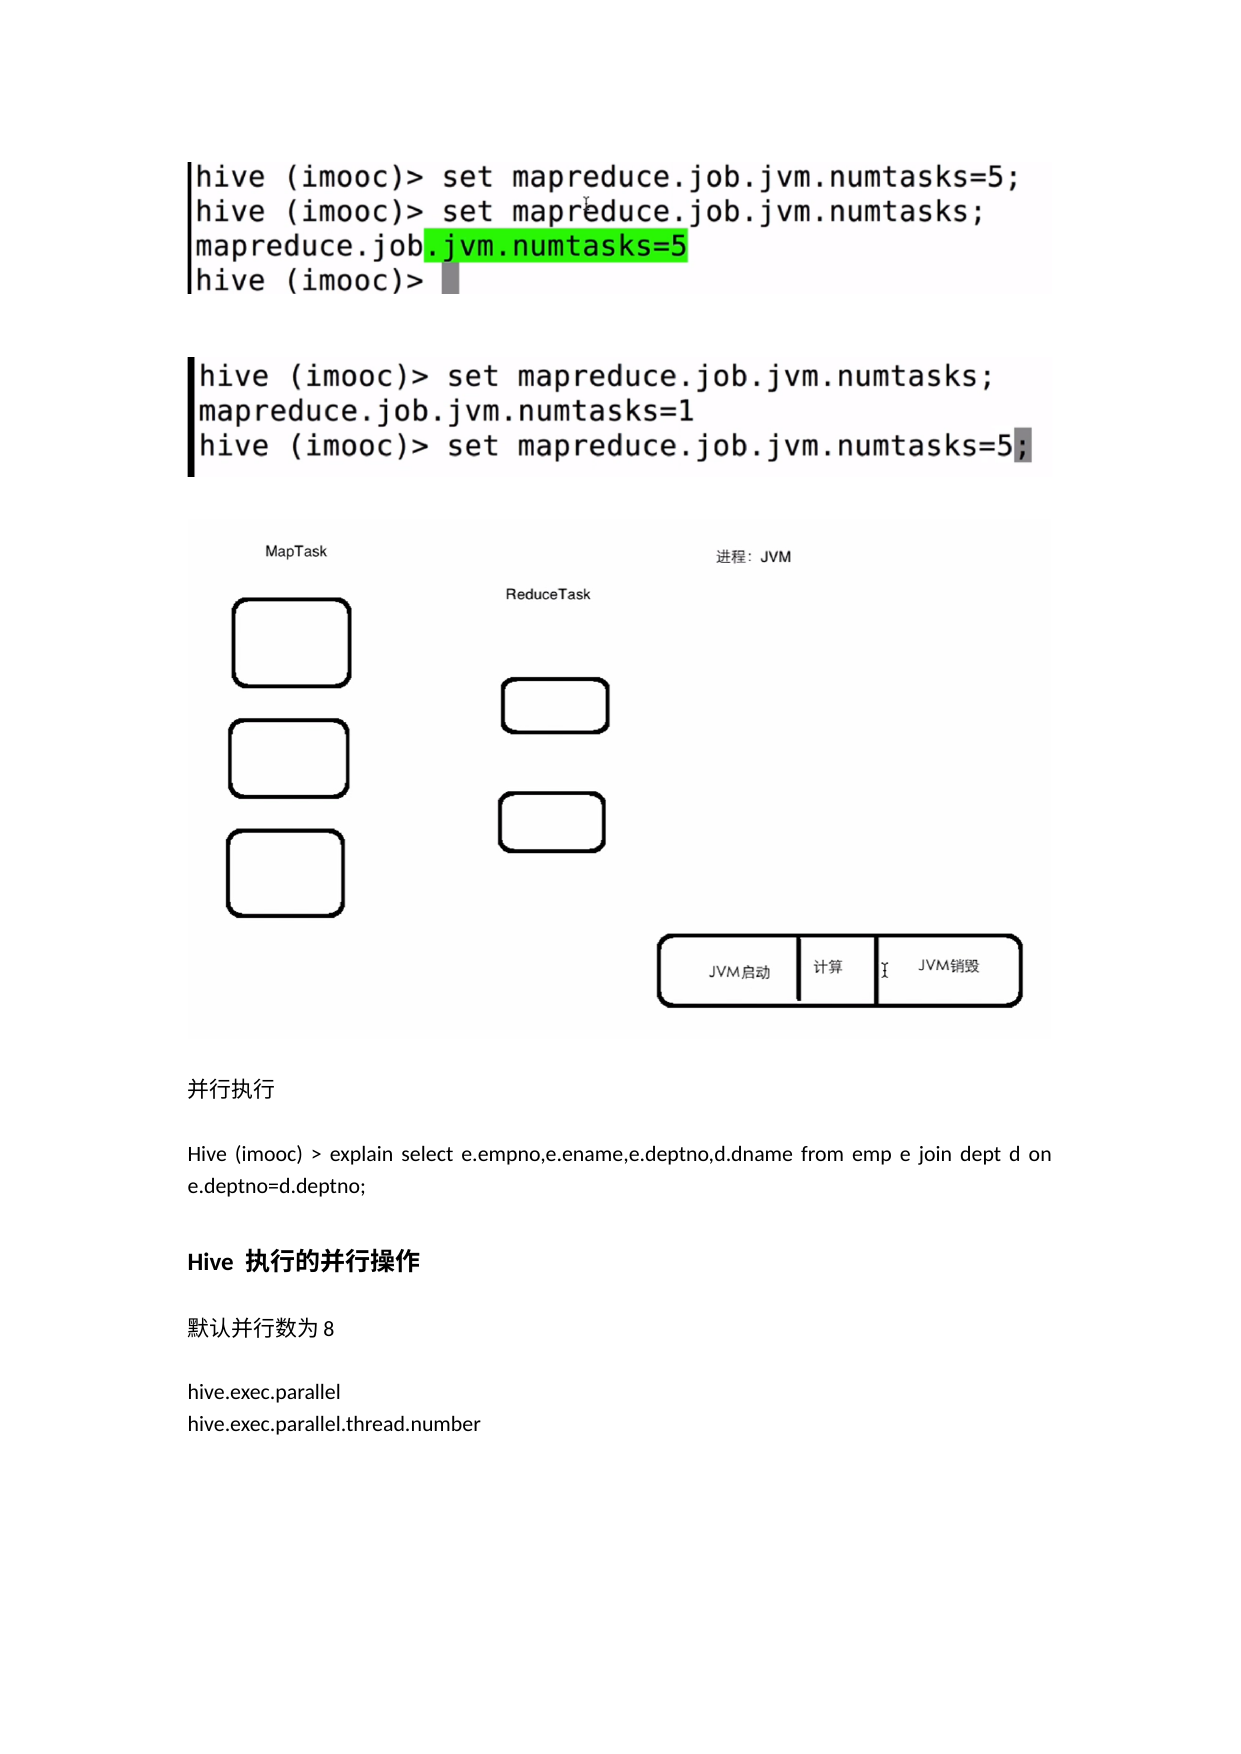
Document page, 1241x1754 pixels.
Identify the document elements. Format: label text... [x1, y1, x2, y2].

text 默认并行数为8 [187, 1310, 1053, 1343]
picture [187, 519, 1052, 1039]
picture [187, 357, 1053, 477]
text Hive (imooc) > explain select e.empno,e.ename,e.deptno,d.dname from emp e join dept d on e.deptno=d.deptno; [187, 1137, 1053, 1202]
picture [187, 162, 1053, 294]
text hive.exec.parallel.thread.number [187, 1408, 1053, 1440]
text 并行执行 [187, 1072, 1053, 1104]
text hive.exec.parallel [187, 1375, 1053, 1408]
subtitle Hive 执行的并行操作 [187, 1227, 1053, 1292]
